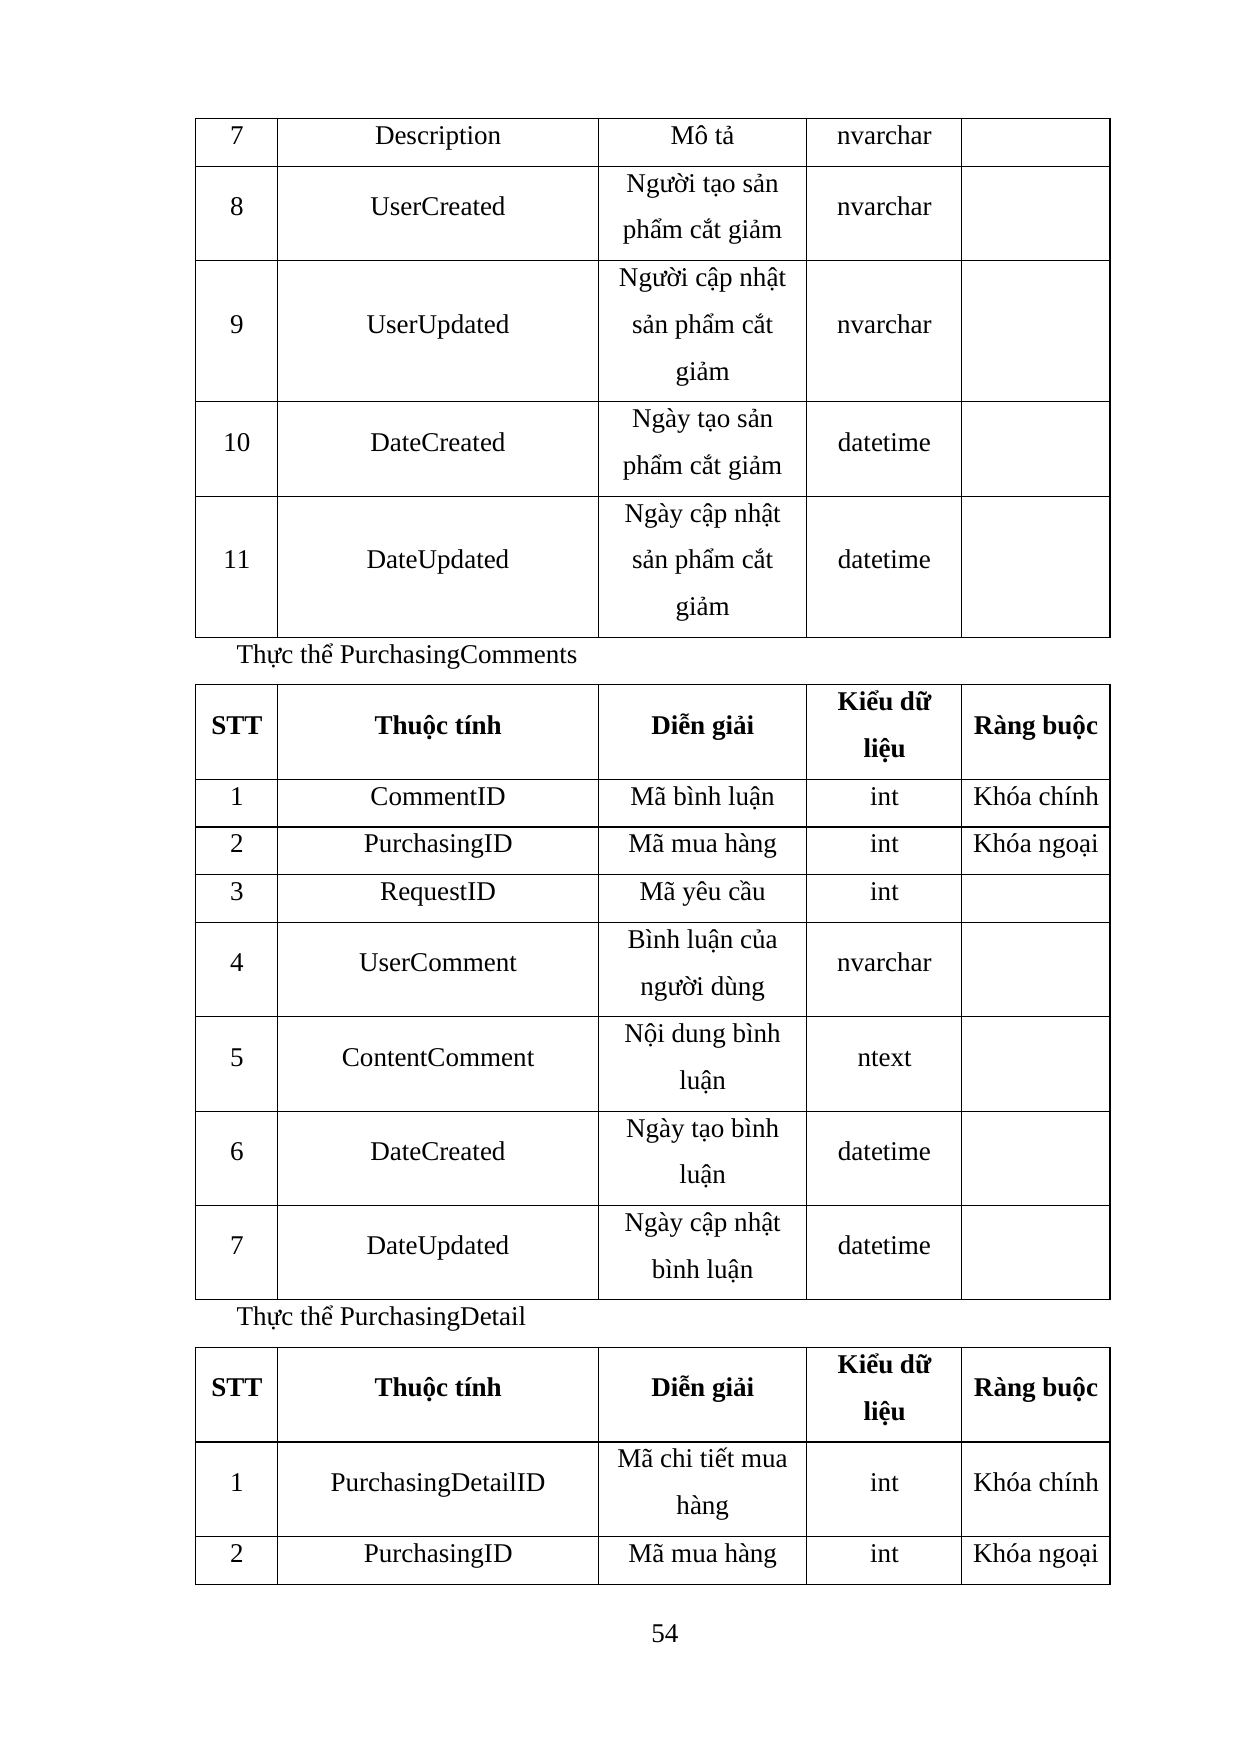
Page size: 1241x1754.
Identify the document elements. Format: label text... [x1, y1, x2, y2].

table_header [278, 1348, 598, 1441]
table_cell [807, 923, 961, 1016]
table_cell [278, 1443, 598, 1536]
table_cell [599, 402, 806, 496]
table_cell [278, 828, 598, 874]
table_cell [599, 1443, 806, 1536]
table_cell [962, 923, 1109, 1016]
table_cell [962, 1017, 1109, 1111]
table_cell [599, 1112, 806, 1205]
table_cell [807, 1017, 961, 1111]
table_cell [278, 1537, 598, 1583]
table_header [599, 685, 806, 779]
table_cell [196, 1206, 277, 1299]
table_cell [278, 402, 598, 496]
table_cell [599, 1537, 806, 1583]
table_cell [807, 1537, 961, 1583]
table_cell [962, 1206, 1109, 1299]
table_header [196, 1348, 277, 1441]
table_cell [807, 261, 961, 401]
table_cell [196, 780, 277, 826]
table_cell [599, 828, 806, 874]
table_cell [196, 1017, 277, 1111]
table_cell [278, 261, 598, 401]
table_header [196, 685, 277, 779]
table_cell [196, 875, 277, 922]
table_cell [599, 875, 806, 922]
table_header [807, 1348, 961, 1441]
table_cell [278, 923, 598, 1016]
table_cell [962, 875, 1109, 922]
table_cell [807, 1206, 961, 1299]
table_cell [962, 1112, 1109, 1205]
text Thực thể PurchasingDetail [207, 1300, 1122, 1332]
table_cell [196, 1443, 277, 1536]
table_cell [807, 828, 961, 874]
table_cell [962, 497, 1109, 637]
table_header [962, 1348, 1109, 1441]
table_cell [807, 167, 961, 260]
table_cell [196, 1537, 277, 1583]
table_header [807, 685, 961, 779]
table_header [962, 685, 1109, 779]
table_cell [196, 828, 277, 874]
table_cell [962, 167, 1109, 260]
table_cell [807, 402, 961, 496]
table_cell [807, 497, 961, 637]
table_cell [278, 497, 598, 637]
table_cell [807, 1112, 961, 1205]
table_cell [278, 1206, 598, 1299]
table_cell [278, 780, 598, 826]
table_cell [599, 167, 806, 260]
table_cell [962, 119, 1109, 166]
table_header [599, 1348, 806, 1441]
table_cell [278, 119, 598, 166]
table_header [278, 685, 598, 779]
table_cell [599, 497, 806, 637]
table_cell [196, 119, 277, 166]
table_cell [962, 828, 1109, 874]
text Thực thể PurchasingComments [207, 638, 1122, 669]
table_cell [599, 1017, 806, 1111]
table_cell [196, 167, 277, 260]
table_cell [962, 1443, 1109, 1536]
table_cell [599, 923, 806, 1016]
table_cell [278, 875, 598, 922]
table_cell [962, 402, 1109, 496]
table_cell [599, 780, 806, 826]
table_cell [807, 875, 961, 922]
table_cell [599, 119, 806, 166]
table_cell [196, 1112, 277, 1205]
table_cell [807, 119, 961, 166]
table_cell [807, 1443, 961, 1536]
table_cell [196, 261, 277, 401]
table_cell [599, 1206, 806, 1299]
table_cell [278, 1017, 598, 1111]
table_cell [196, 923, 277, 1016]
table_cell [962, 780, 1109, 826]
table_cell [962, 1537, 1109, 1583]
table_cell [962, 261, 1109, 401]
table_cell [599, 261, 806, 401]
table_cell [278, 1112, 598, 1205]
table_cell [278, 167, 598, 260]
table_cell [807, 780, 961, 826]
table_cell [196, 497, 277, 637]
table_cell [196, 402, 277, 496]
